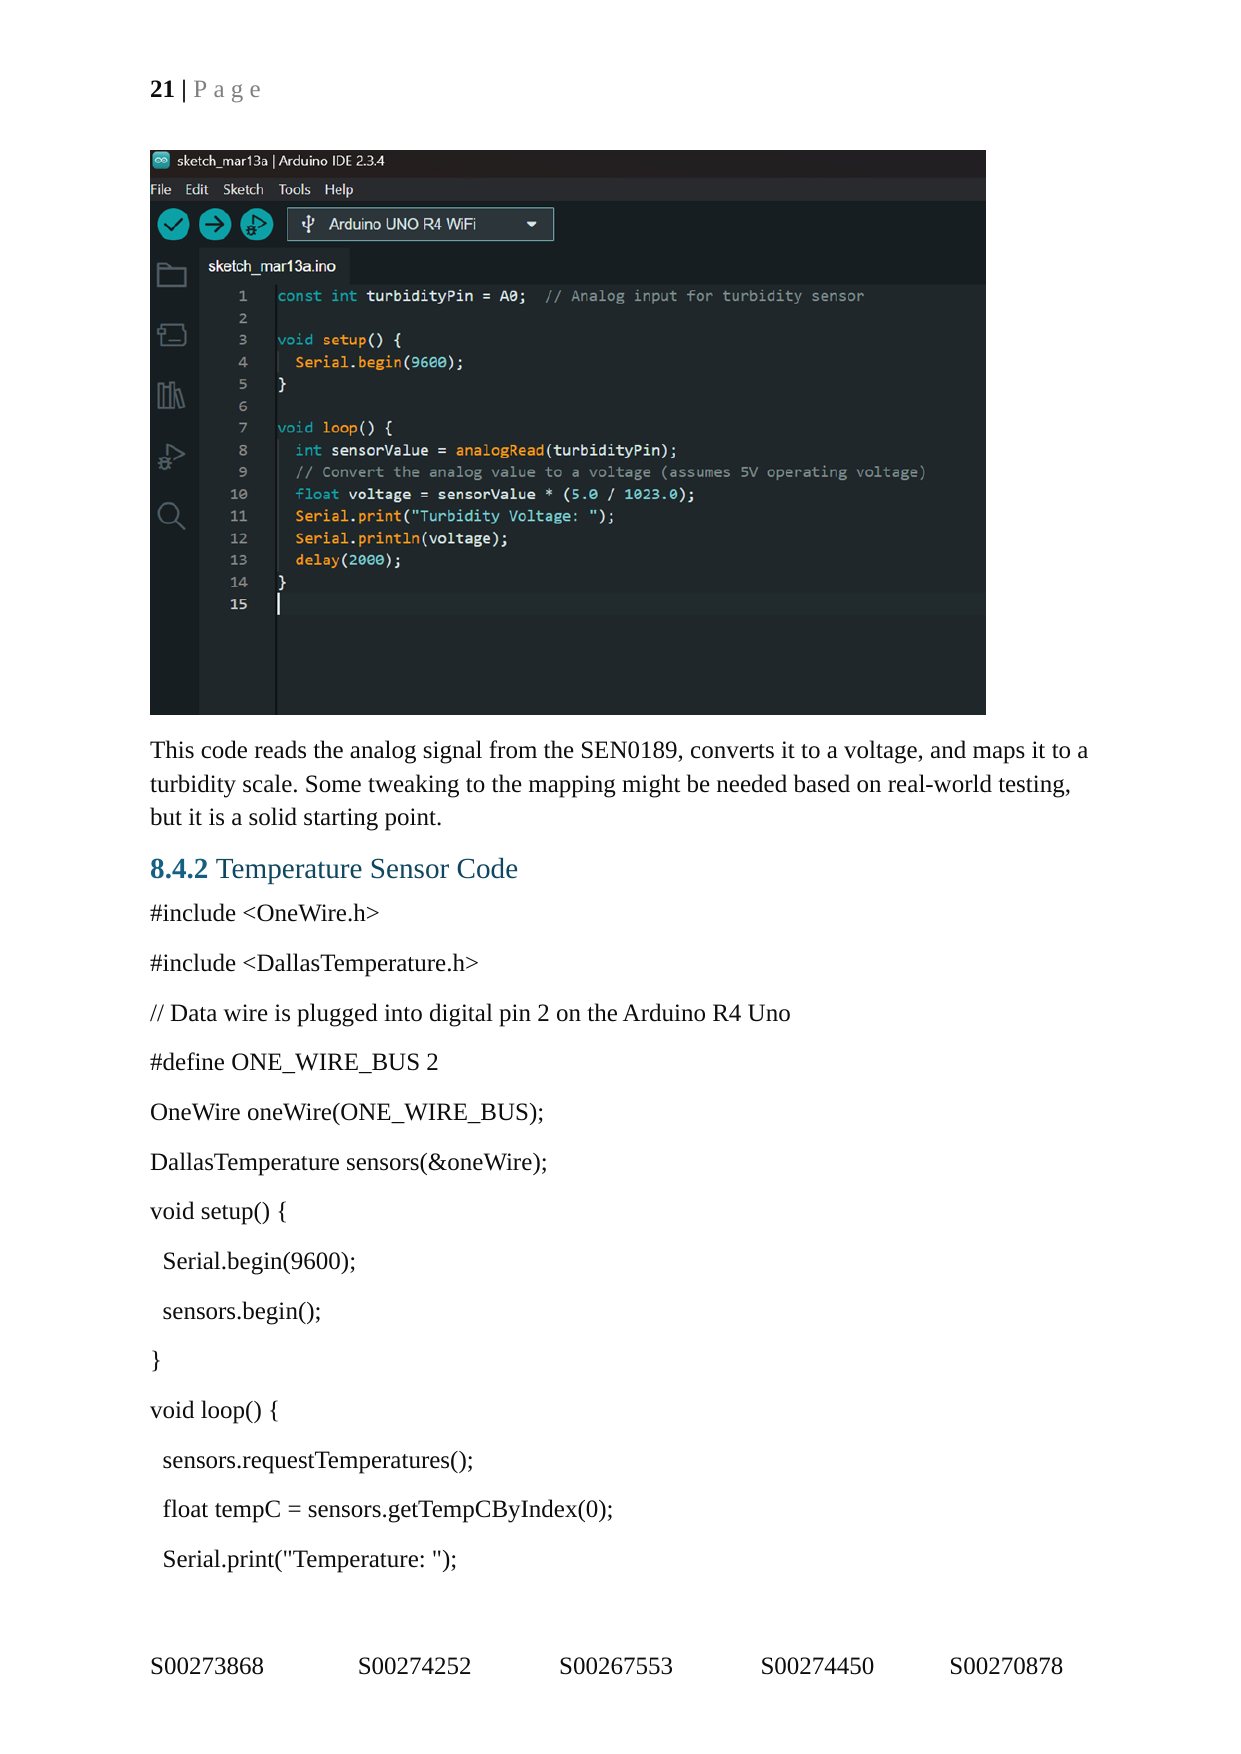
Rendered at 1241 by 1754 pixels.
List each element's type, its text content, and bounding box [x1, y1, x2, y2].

text } [150, 1345, 1090, 1374]
text sensors.requestTemperatures(); [150, 1445, 1090, 1473]
text OneWire oneWire(ONE_WIRE_BUS); [150, 1097, 1090, 1126]
text #include <OneWire.h> [150, 898, 1090, 927]
text sensors.begin(); [150, 1296, 1090, 1324]
text void setup() { [150, 1196, 1090, 1225]
text void loop() { [150, 1395, 1090, 1424]
text float tempC = sensors.getTempCByIndex(0); [150, 1494, 1090, 1523]
subtitle Temperature Sensor Code [150, 851, 1090, 885]
text Serial.print("Temperature: "); [150, 1544, 1090, 1573]
text This code reads the analog signal from the SEN0189, converts it to a voltage, and maps it to a turbidity scale. Some tweaking to the mapping might be needed based on real-world testing, but it is a solid starting point. [150, 736, 1090, 830]
text // Data wire is plugged into digital pin 2 on the Arduino R4 Uno [150, 998, 1090, 1026]
picture [150, 150, 986, 715]
text #define ONE_WIRE_BUS 2 [150, 1047, 1090, 1076]
text Serial.begin(9600); [150, 1246, 1090, 1275]
text #include <DallasTemperature.h> [150, 948, 1090, 977]
text DallasTemperature sensors(&oneWire); [150, 1147, 1090, 1175]
